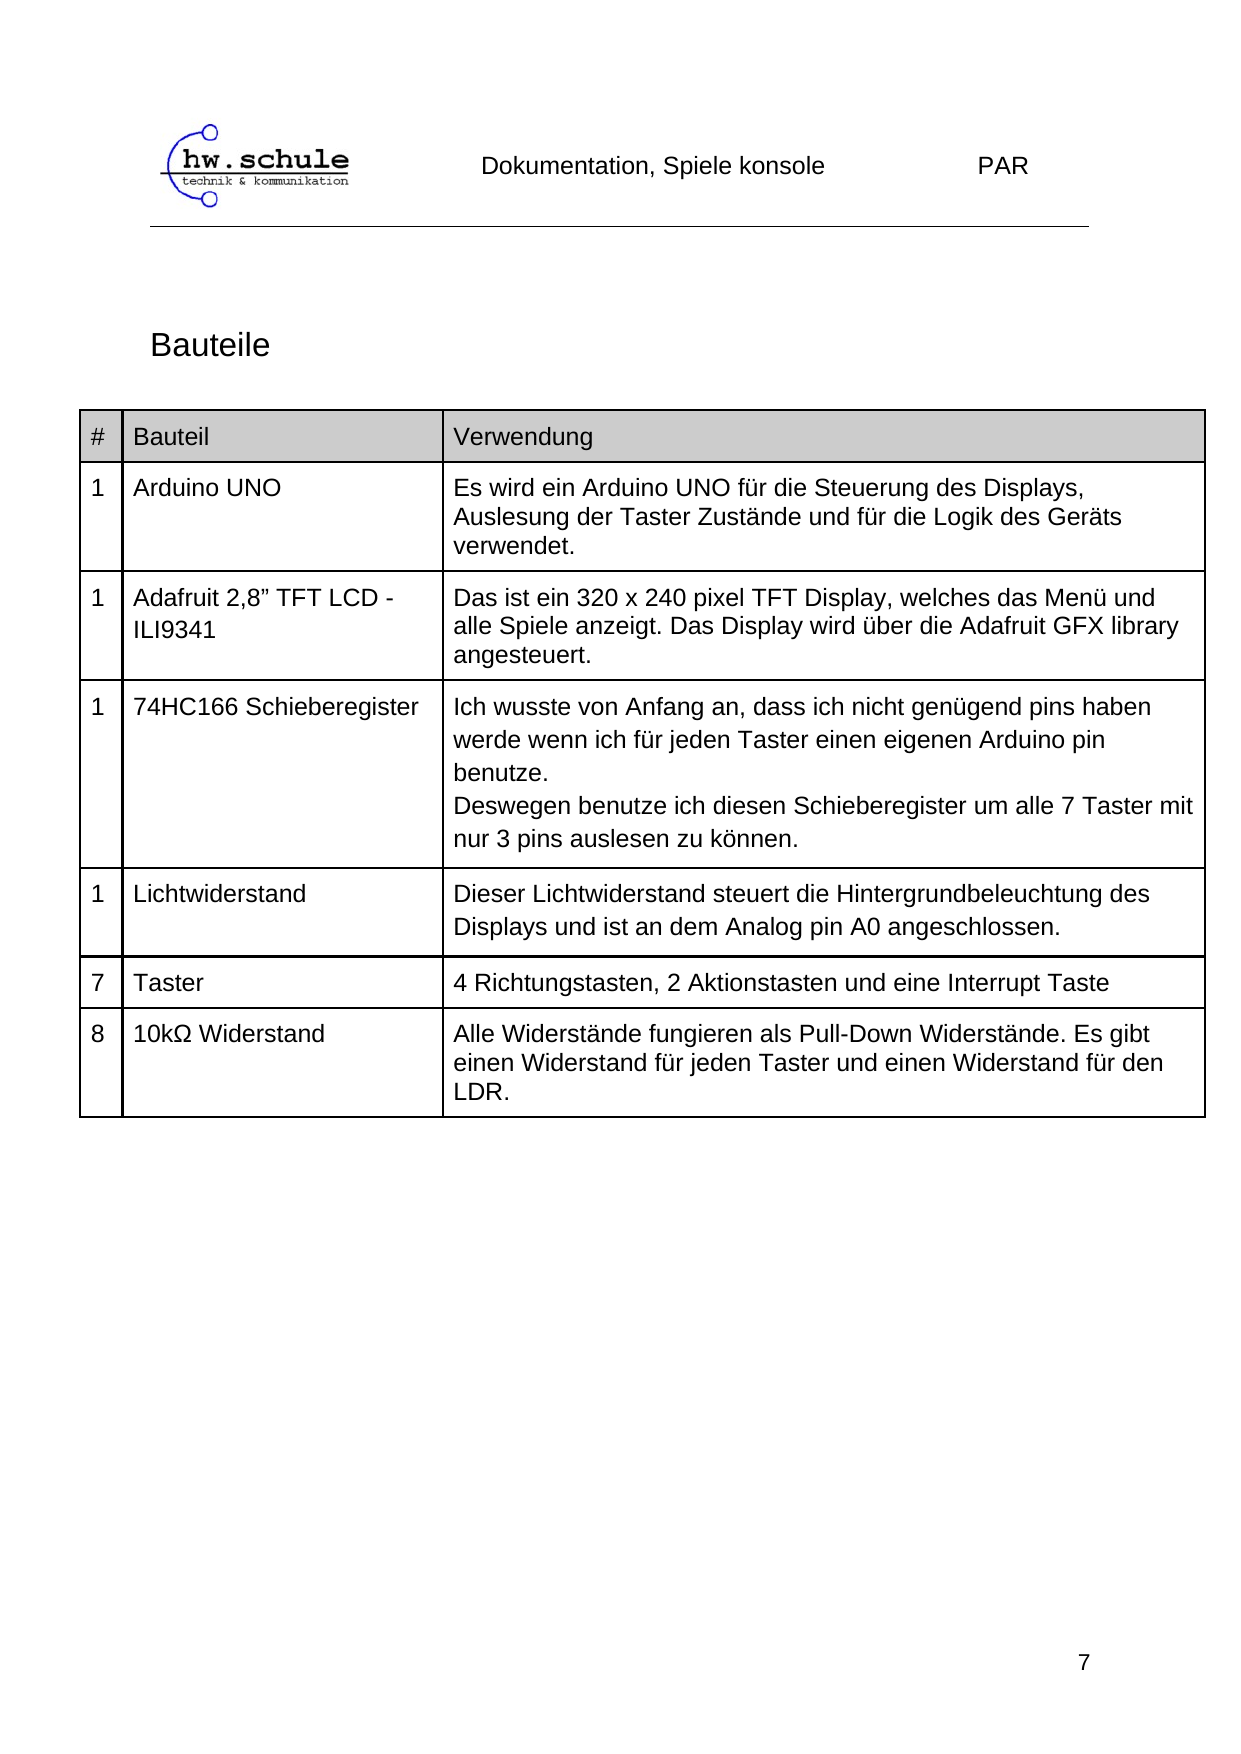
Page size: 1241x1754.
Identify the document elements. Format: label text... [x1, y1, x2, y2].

table_cell 7 [81, 958, 121, 1007]
table_cell 1 [81, 681, 121, 867]
table_header Bauteil [124, 411, 442, 461]
table_cell Es wird ein Arduino UNO für die Steuerung des Displays, Auslesung der Taster Zustände und für die Logik des Geräts verwendet. [444, 463, 1204, 570]
table_cell 1 [81, 463, 121, 570]
table_cell Lichtwiderstand [124, 869, 442, 955]
table_cell Ich wusste von Anfang an, dass ich nicht genügend pins haben werde wenn ich für jeden Taster einen eigenen Arduino pin benutze. Deswegen benutze ich diesen Schieberegister um alle 7 Taster mit nur 3 pins auslesen zu können. [444, 681, 1204, 867]
table_header # [81, 411, 121, 461]
table_cell Arduino UNO [124, 463, 442, 570]
table_cell 4 Richtungstasten, 2 Aktionstasten und eine Interrupt Taste [444, 958, 1204, 1007]
table_cell Adafruit 2,8” TFT LCD - ILI9341 [124, 572, 442, 679]
subtitle Bauteile [150, 325, 1090, 364]
table_cell Alle Widerstände fungieren als Pull-Down Widerstände. Es gibt einen Widerstand für jeden Taster und einen Widerstand für den LDR. [444, 1009, 1204, 1116]
table_cell 74HC166 Schieberegister [124, 681, 442, 867]
table_cell Das ist ein 320 x 240 pixel TFT Display, welches das Menü und alle Spiele anzeigt. Das Display wird über die Adafruit GFX library angesteuert. [444, 572, 1204, 679]
table_cell Taster [124, 958, 442, 1007]
table_cell 8 [81, 1009, 121, 1116]
table_cell Dieser Lichtwiderstand steuert die Hintergrundbeleuchtung des Displays und ist an dem Analog pin A0 angeschlossen. [444, 869, 1204, 955]
picture [160, 115, 349, 216]
table_cell 10kΩ Widerstand [124, 1009, 442, 1116]
table_cell 1 [81, 572, 121, 679]
table_header Verwendung [444, 411, 1204, 461]
table_cell 1 [81, 869, 121, 955]
